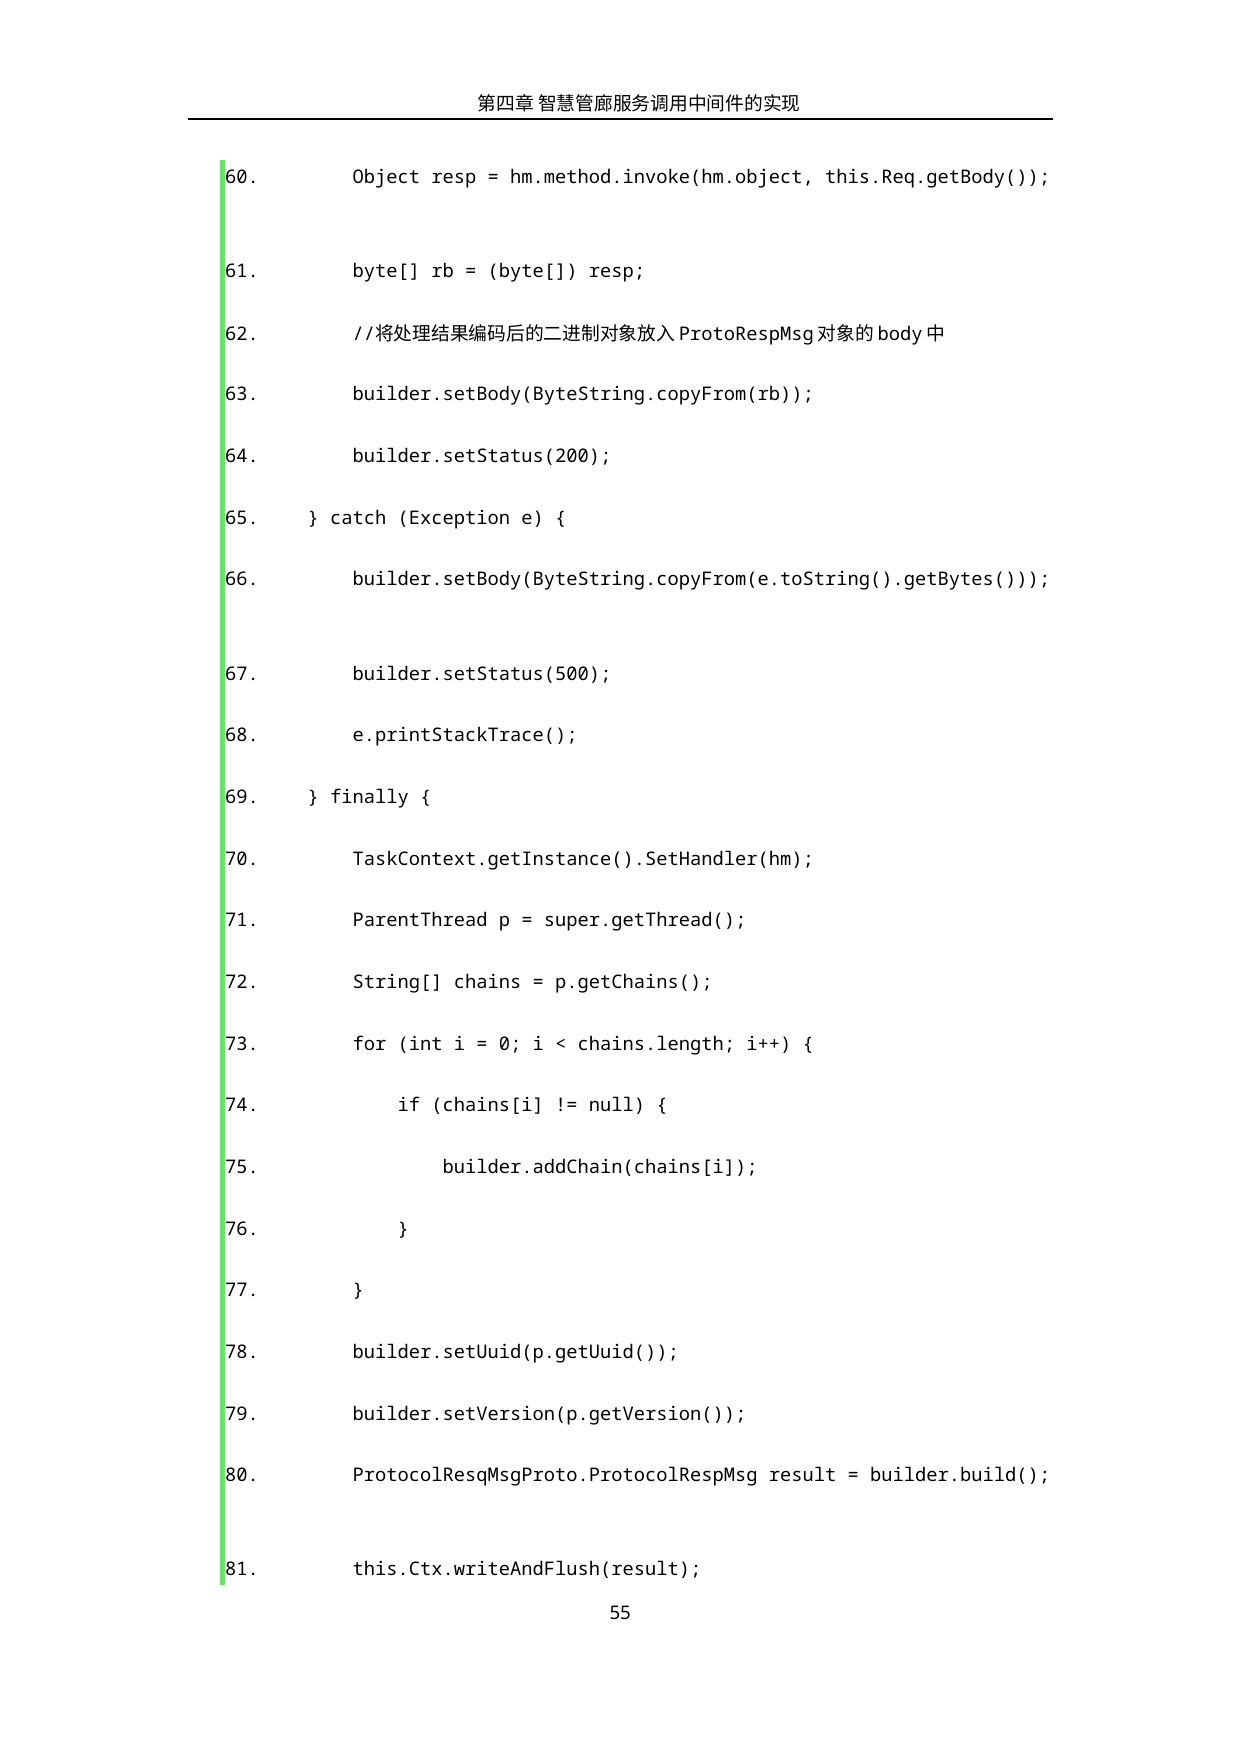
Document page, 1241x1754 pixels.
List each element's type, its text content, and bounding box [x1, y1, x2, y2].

text Object resp = hm.method.invoke(hm.object, this.Req.getBody()); [225, 160, 1053, 225]
text TaskContext.getInstance().SetHandler(hm); [225, 841, 1053, 874]
text byte[] rb = (byte[]) resp; [225, 254, 1053, 286]
text builder.setBody(ByteString.copyFrom(e.toString().getBytes())); [225, 562, 1053, 627]
text ProtocolResqMsgProto.ProtocolRespMsg result = builder.build(); [225, 1458, 1053, 1523]
text builder.setStatus(500); [225, 656, 1053, 689]
text } [225, 1211, 1053, 1244]
text } [225, 1273, 1053, 1306]
text builder.setBody(ByteString.copyFrom(rb)); [225, 377, 1053, 410]
text } finally { [225, 780, 1053, 812]
text builder.setVersion(p.getVersion()); [225, 1396, 1053, 1429]
text //将处理结果编码后的二进制对象放入ProtoRespMsg对象的body中 [225, 316, 1053, 348]
text } catch (Exception e) { [225, 501, 1053, 533]
text String[] chains = p.getChains(); [225, 965, 1053, 997]
text this.Ctx.writeAndFlush(result); [225, 1552, 1053, 1585]
text for (int i = 0; i < chains.length; i++) { [225, 1026, 1053, 1059]
text builder.addChain(chains[i]); [225, 1150, 1053, 1182]
text if (chains[i] != null) { [225, 1088, 1053, 1121]
text e.printStackTrace(); [225, 718, 1053, 751]
text builder.setStatus(200); [225, 439, 1053, 471]
text ParentThread p = super.getThread(); [225, 903, 1053, 936]
text builder.setUuid(p.getUuid()); [225, 1335, 1053, 1367]
